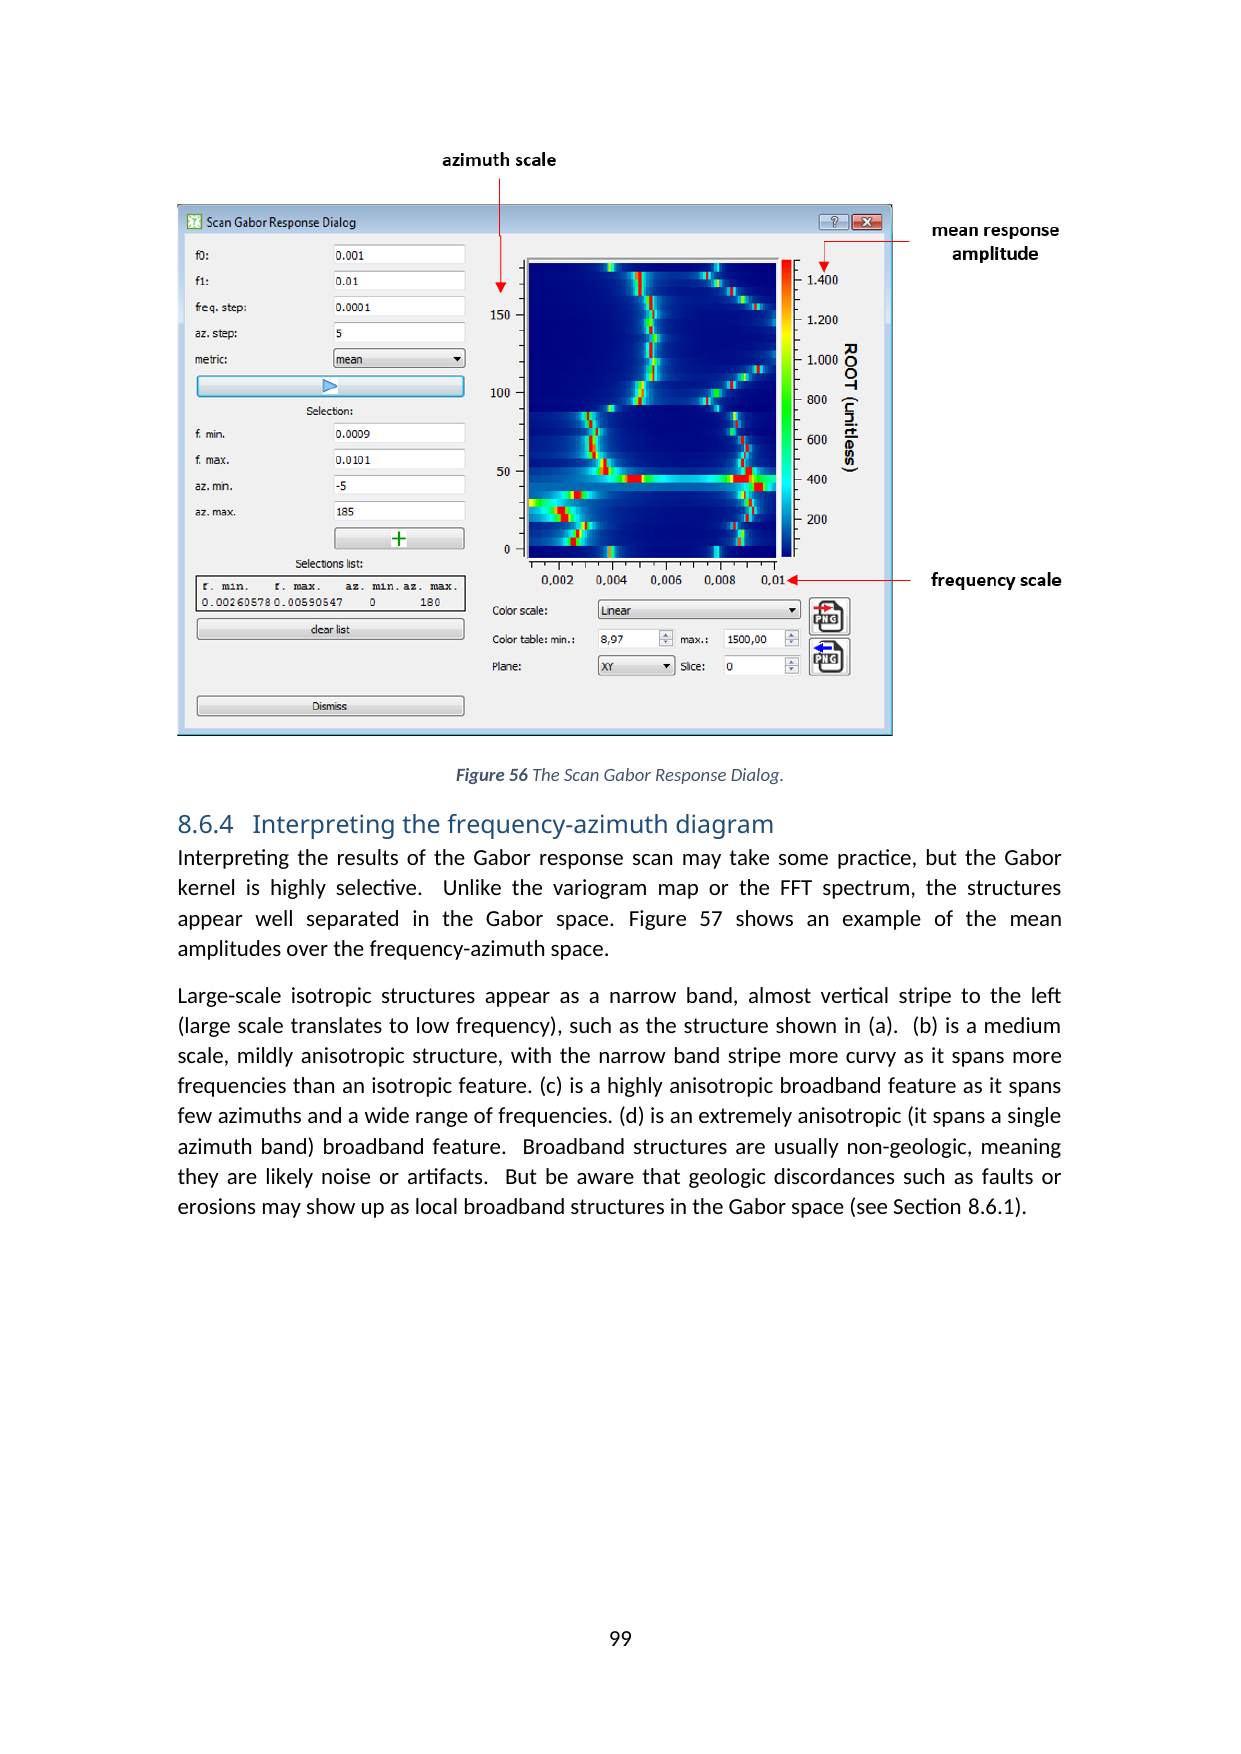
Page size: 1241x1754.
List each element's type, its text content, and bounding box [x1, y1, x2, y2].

text Figure 56 The Scan Gabor Response Dialog. [177, 763, 1063, 786]
picture [177, 147, 1063, 744]
subtitle Interpreting the frequency-azimuth diagram [177, 807, 1063, 841]
text Large-scale isotropic structures appear as a narrow band, almost vertical stripe to the left (large scale translates to low frequency), such as the structure shown in (a). (b) is a medium scale, mildly anisotropic structure, with the narrow band stripe more curvy as it spans more frequencies than an isotropic feature. (c) is a highly anisotropic broadband feature as it spans few azimuths and a wide range of frequencies. (d) is an extremely anisotropic (it spans a single azimuth band) broadband feature. Broadband structures are usually non-geologic, meaning they are likely noise or artifacts. But be aware that geologic discordances such as faults or erosions may show up as local broadband structures in the Gabor space (see Section 8.6.1). [177, 981, 1063, 1220]
text Interpreting the results of the Gabor response scan may take some practice, but the Gabor kernel is highly selective. Unlike the variogram map or the FFT spectrum, the structures appear well separated in the Gabor space. Figure 57 shows an example of the mean amplitudes over the frequency-azimuth space. [177, 843, 1063, 962]
